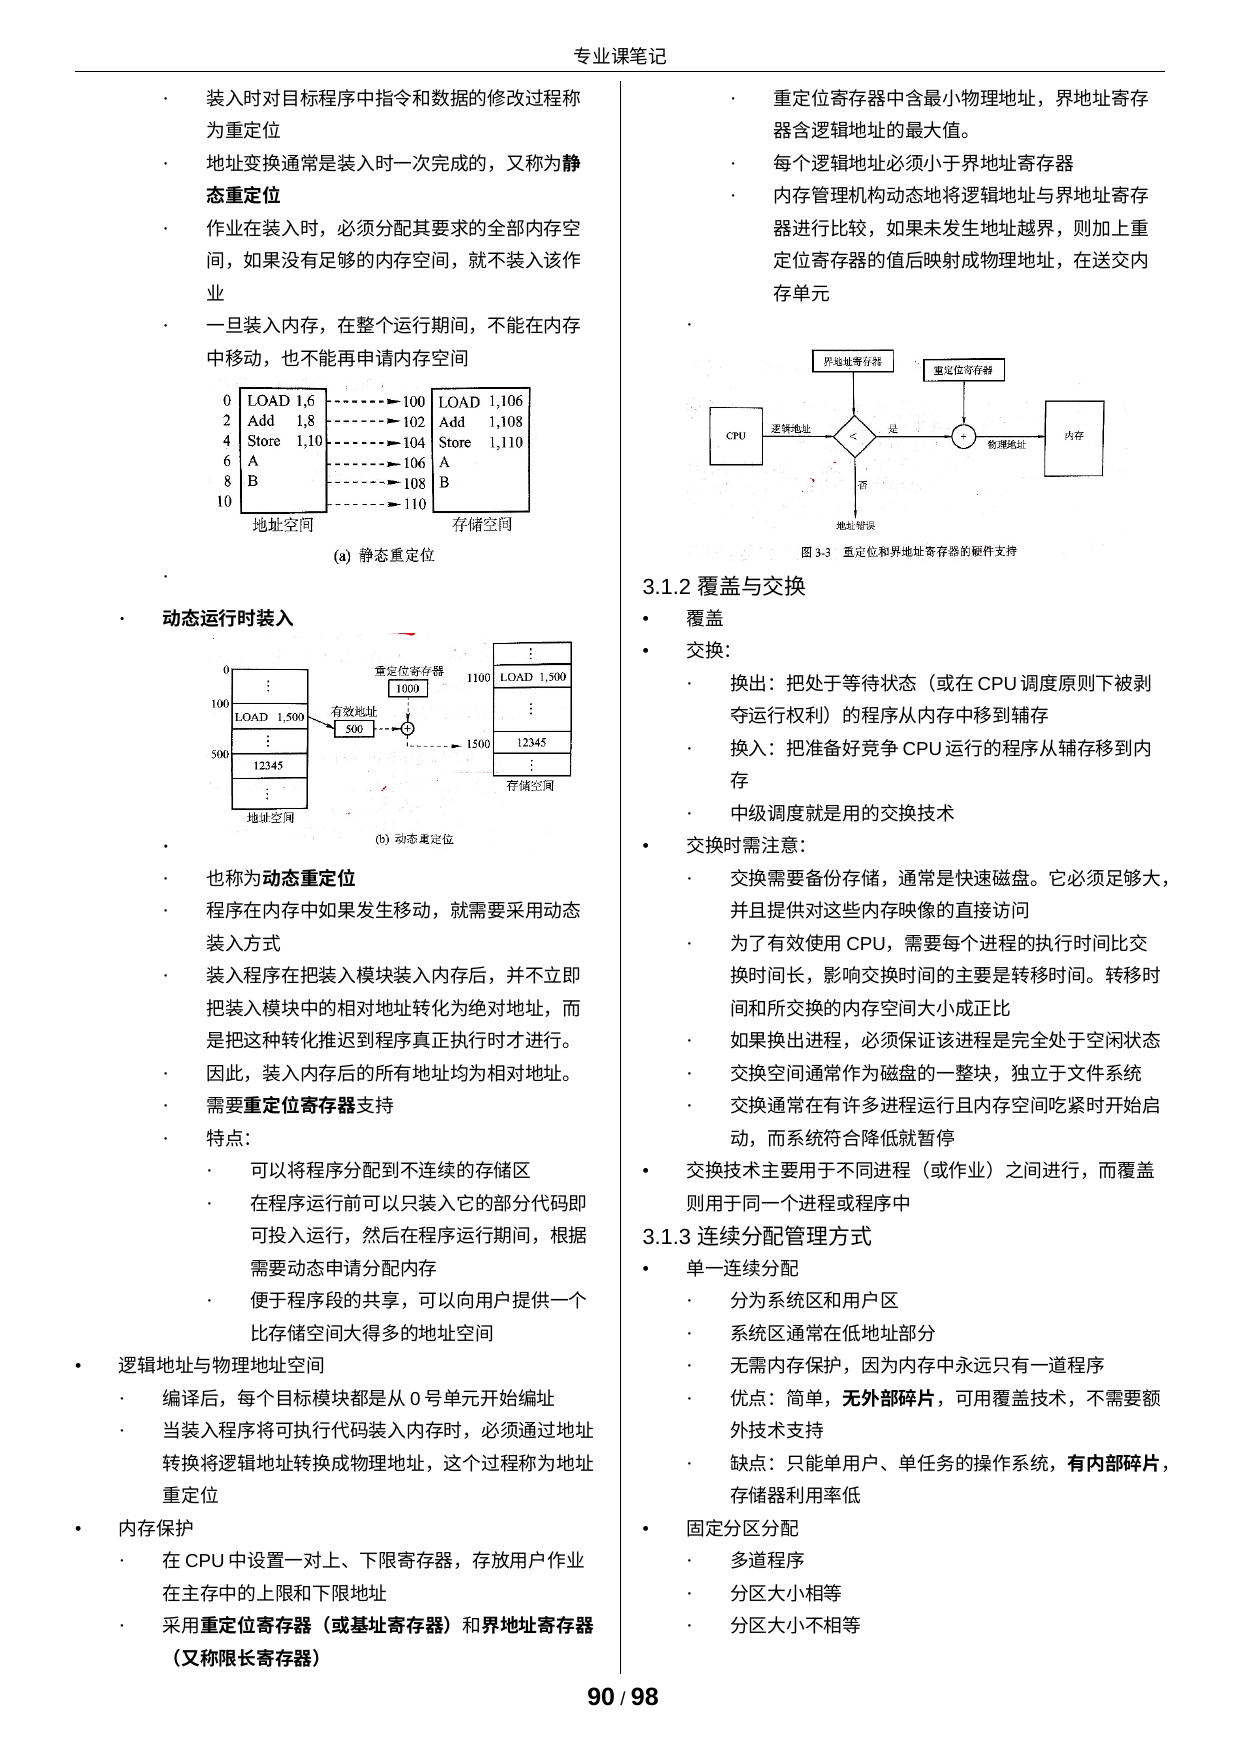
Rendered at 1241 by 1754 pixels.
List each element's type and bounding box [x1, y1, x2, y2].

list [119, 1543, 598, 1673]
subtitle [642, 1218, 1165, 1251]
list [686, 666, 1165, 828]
picture [206, 633, 581, 849]
picture [686, 345, 1130, 564]
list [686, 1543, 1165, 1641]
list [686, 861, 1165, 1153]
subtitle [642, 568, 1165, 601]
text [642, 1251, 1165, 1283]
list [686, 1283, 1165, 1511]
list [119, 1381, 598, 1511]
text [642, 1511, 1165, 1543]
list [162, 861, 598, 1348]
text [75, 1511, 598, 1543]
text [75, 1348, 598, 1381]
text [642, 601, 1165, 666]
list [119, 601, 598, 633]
picture [206, 373, 542, 571]
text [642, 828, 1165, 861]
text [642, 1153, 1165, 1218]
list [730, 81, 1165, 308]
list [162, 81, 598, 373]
